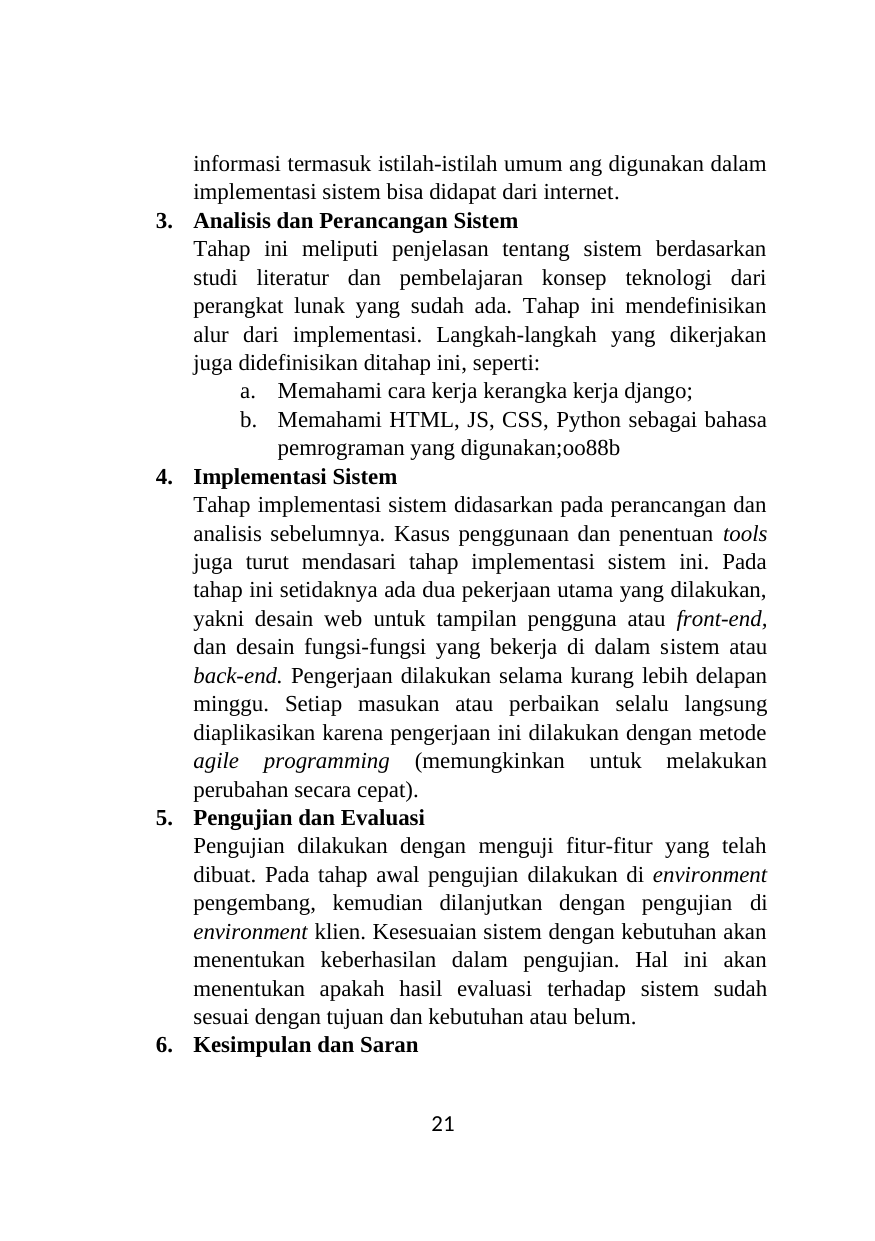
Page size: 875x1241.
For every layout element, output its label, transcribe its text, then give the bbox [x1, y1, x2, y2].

list Tahap ini meliputi penjelasan tentang sistem berdasarkan studi literatur dan pembelajaran konsep teknologi dari perangkat lunak yang sudah ada. Tahap ini mendefinisikan alur dari implementasi. Langkah-langkah yang dikerjakan juga didefinisikan ditahap ini, seperti: [193, 235, 767, 375]
list Pengujian dilakukan dengan menguji fitur-fitur yang telah dibuat. Pada tahap awal pengujian dilakukan di environment pengembang, kemudian dilanjutkan dengan pengujian di environment klien. Kesesuaian sistem dengan kebutuhan akan menentukan keberhasilan dalam pengujian. Hal ini akan menentukan apakah hasil evaluasi terhadap sistem sudah sesuai dengan tujuan dan kebutuhan atau belum. [193, 832, 767, 1029]
list Pengujian dan Evaluasi [156, 804, 767, 830]
list Analisis dan Perancangan Sistem [156, 207, 767, 233]
list Kesimpulan dan Saran [156, 1032, 767, 1058]
list Memahami HTML, JS, CSS, Python sebagai bahasa pemrograman yang digunakan;oo88b [240, 406, 767, 461]
list Implementasi Sistem [156, 463, 767, 489]
list Memahami cara kerja kerangka kerja django; [240, 377, 767, 404]
list Tahap implementasi sistem didasarkan pada perancangan dan analisis sebelumnya. Kasus penggunaan dan penentuan tools juga turut mendasari tahap implementasi sistem ini. Pada tahap ini setidaknya ada dua pekerjaan utama yang dilakukan, yakni desain web untuk tampilan pengguna atau front-end, dan desain fungsi-fungsi yang bekerja di dalam sistem atau back-end. Pengerjaan dilakukan selama kurang lebih delapan minggu. Setiap masukan atau perbaikan selalu langsung diaplikasikan karena pengerjaan ini dilakukan dengan metode agile programming (memungkinkan untuk melakukan perubahan secara cepat). [193, 491, 767, 802]
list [193, 150, 767, 205]
